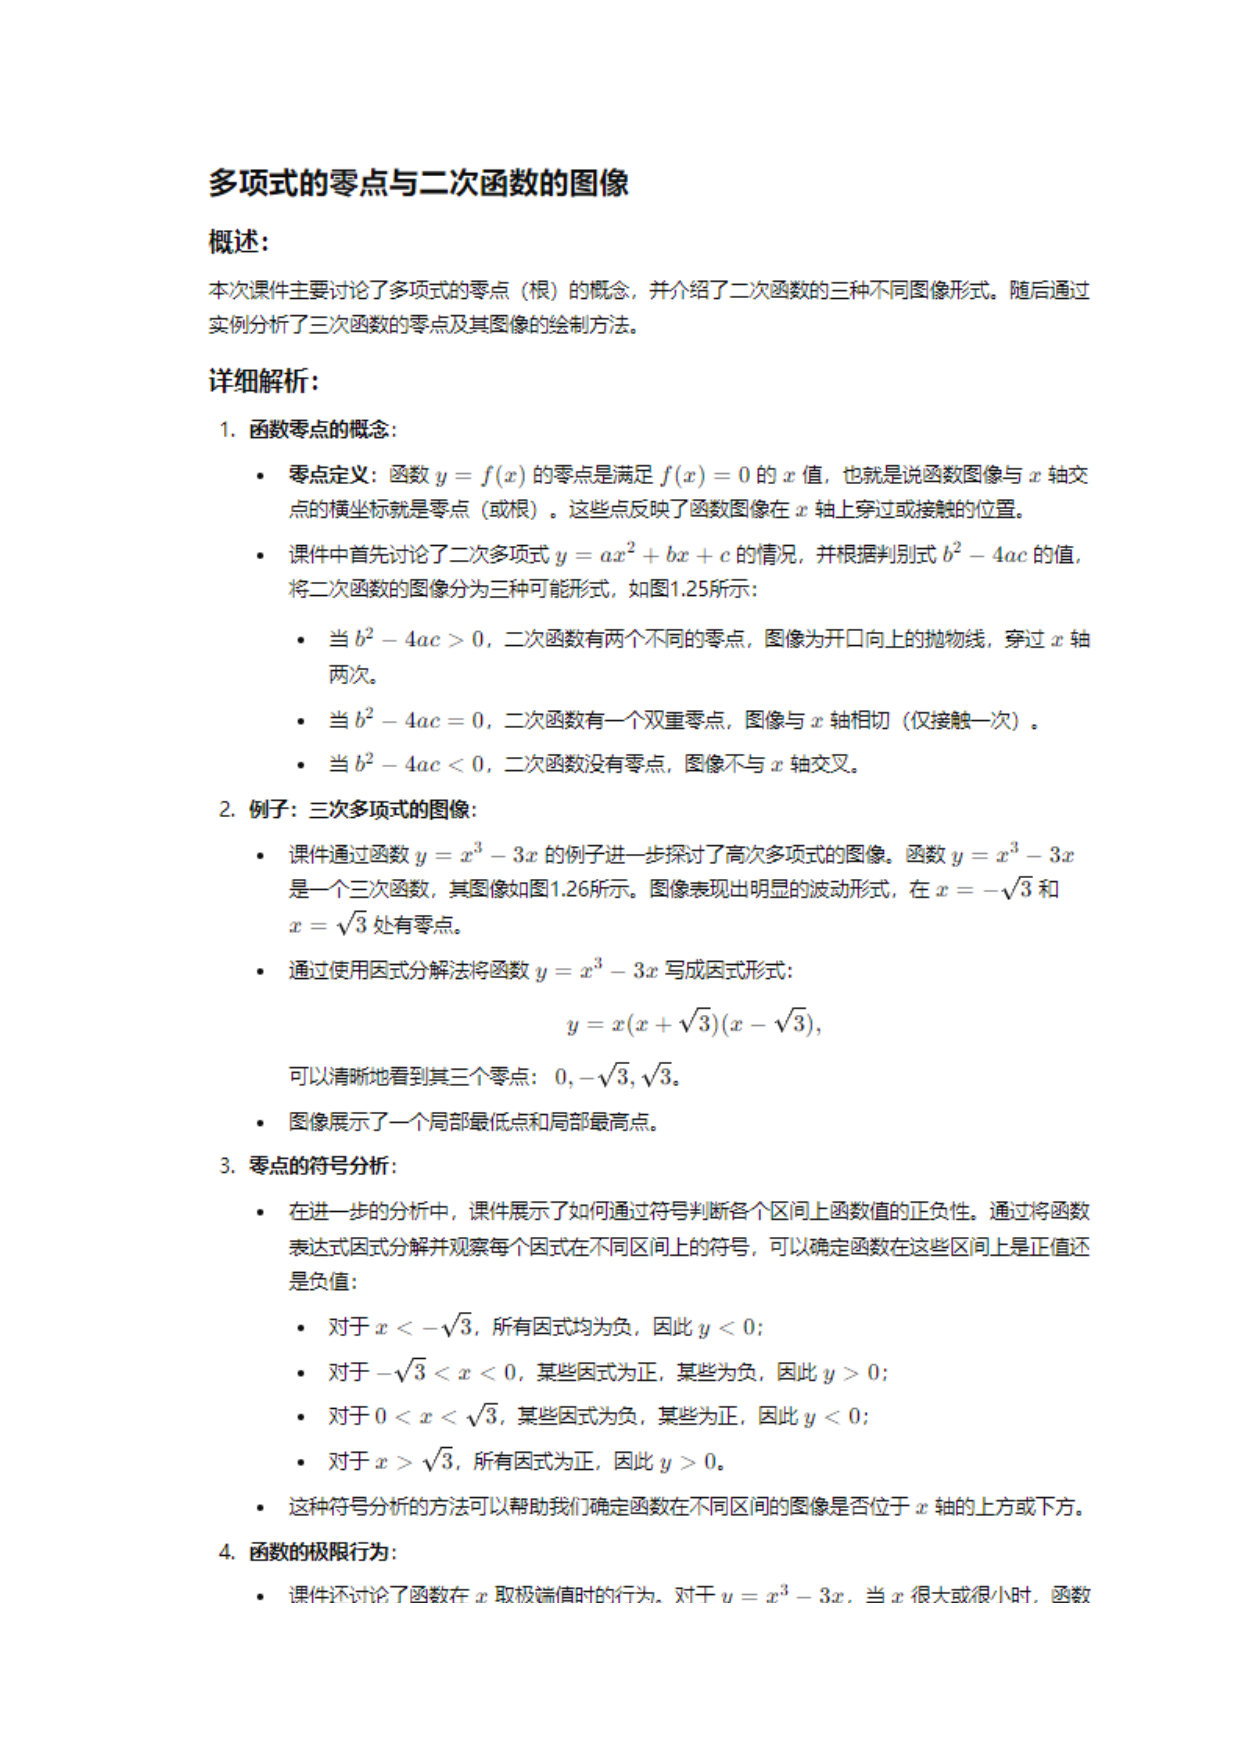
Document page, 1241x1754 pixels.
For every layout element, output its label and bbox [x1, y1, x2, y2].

picture [187, 151, 1191, 1603]
